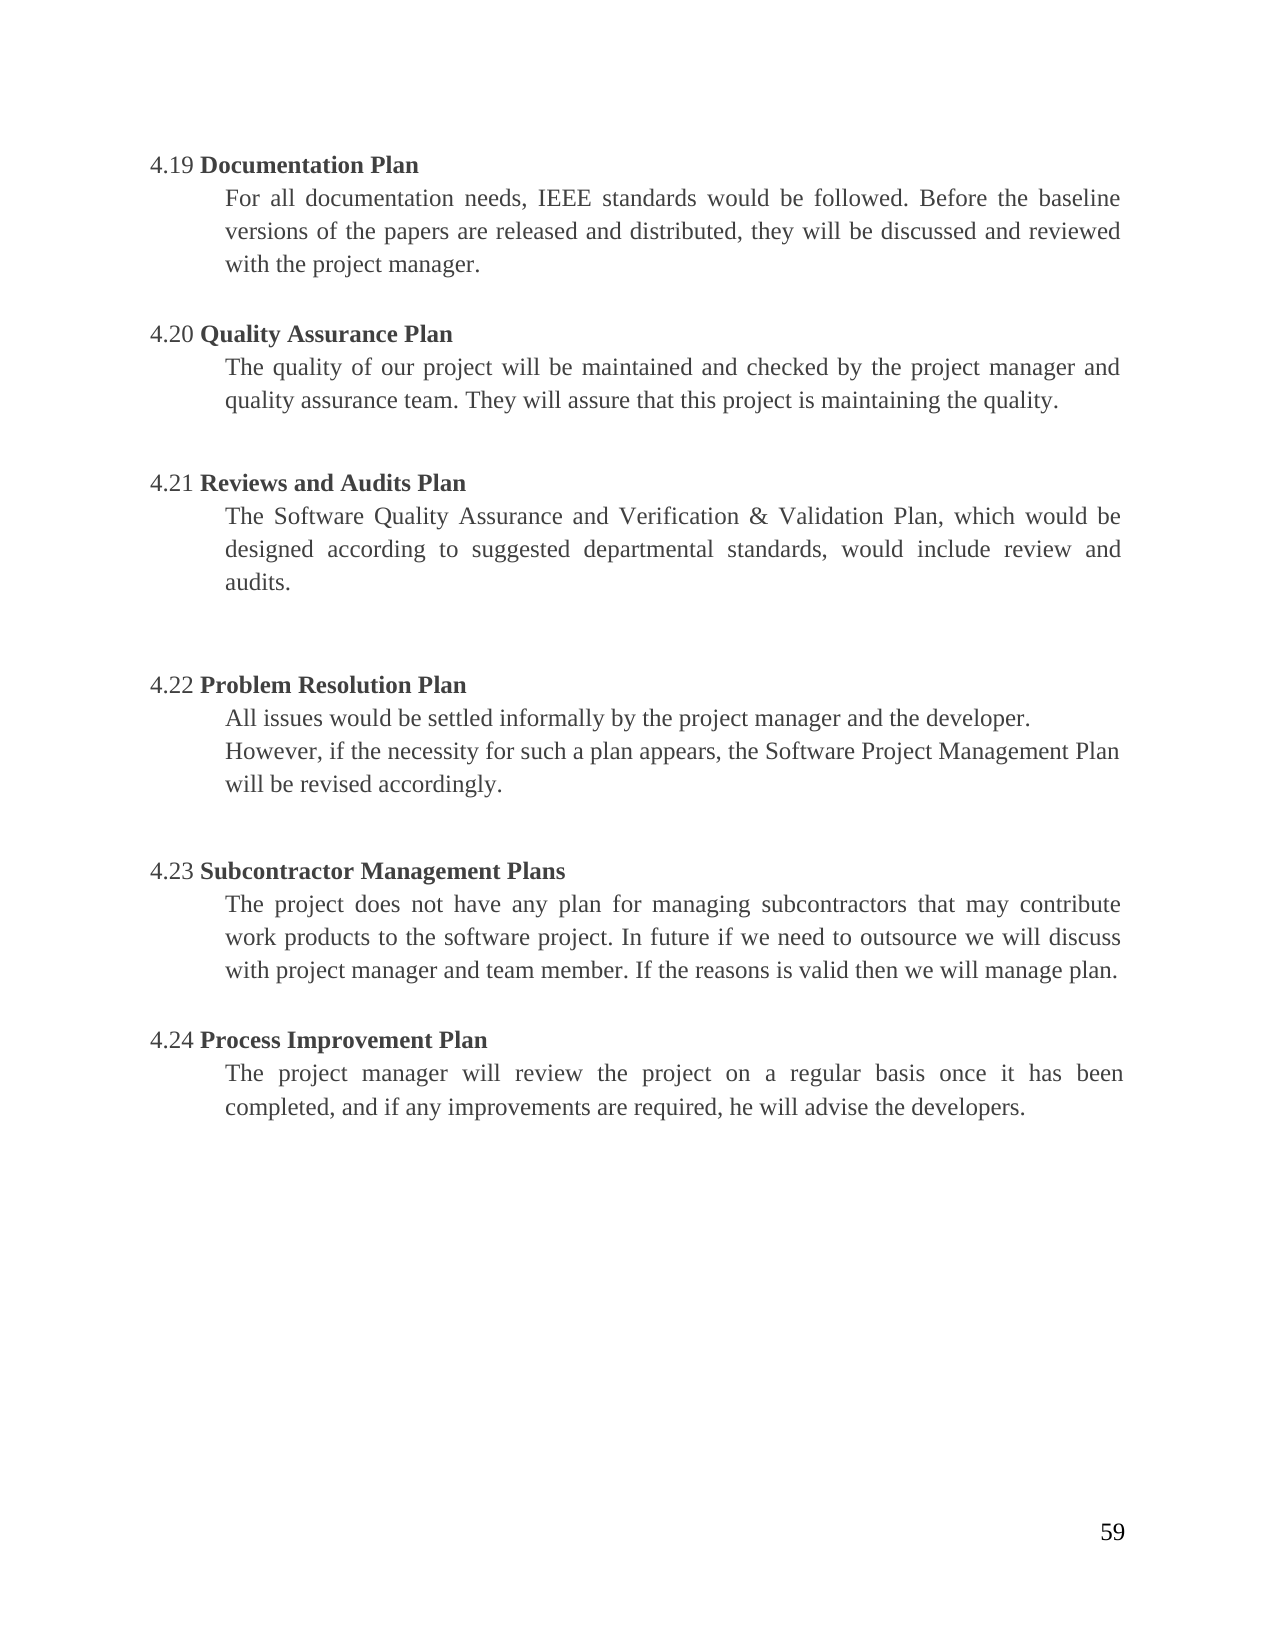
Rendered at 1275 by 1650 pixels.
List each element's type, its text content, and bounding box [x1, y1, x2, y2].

text The Software Quality Assurance and Verification & Validation Plan, which would be designed according to suggested departmental standards, would include review and audits. [225, 501, 1122, 596]
text The quality of our project will be maintained and checked by the project manager and quality assurance team. They will assure that this project is maintaining the quality. [225, 352, 1122, 414]
subtitle 4.21 Reviews and Audits Plan [150, 468, 1125, 497]
subtitle 4.23 Subcontractor Management Plans [150, 856, 1125, 885]
text All issues would be settled informally by the project manager and the developer. However, if the necessity for such a plan appears, the Software Project Management Plan will be revised accordingly. [225, 703, 1125, 798]
subtitle 4.20 Quality Assurance Plan [150, 319, 1125, 348]
text For all documentation needs, IEEE standards would be followed. Before the baseline versions of the papers are released and distributed, they will be discussed and reviewed with the project manager. [225, 183, 1122, 278]
subtitle 4.24 Process Improvement Plan [150, 1026, 1125, 1054]
subtitle 4.19 Documentation Plan [150, 150, 1125, 179]
subtitle 4.22 Problem Resolution Plan [150, 670, 1125, 699]
text The project manager will review the project on a regular basis once it has been completed, and if any improvements are required, he will advise the developers. [225, 1058, 1125, 1120]
text The project does not have any plan for managing subcontractors that may contribute work products to the software project. In future if we need to outsource we will discuss with project manager and team member. If the reasons is valid then we will manage plan. [225, 889, 1122, 984]
